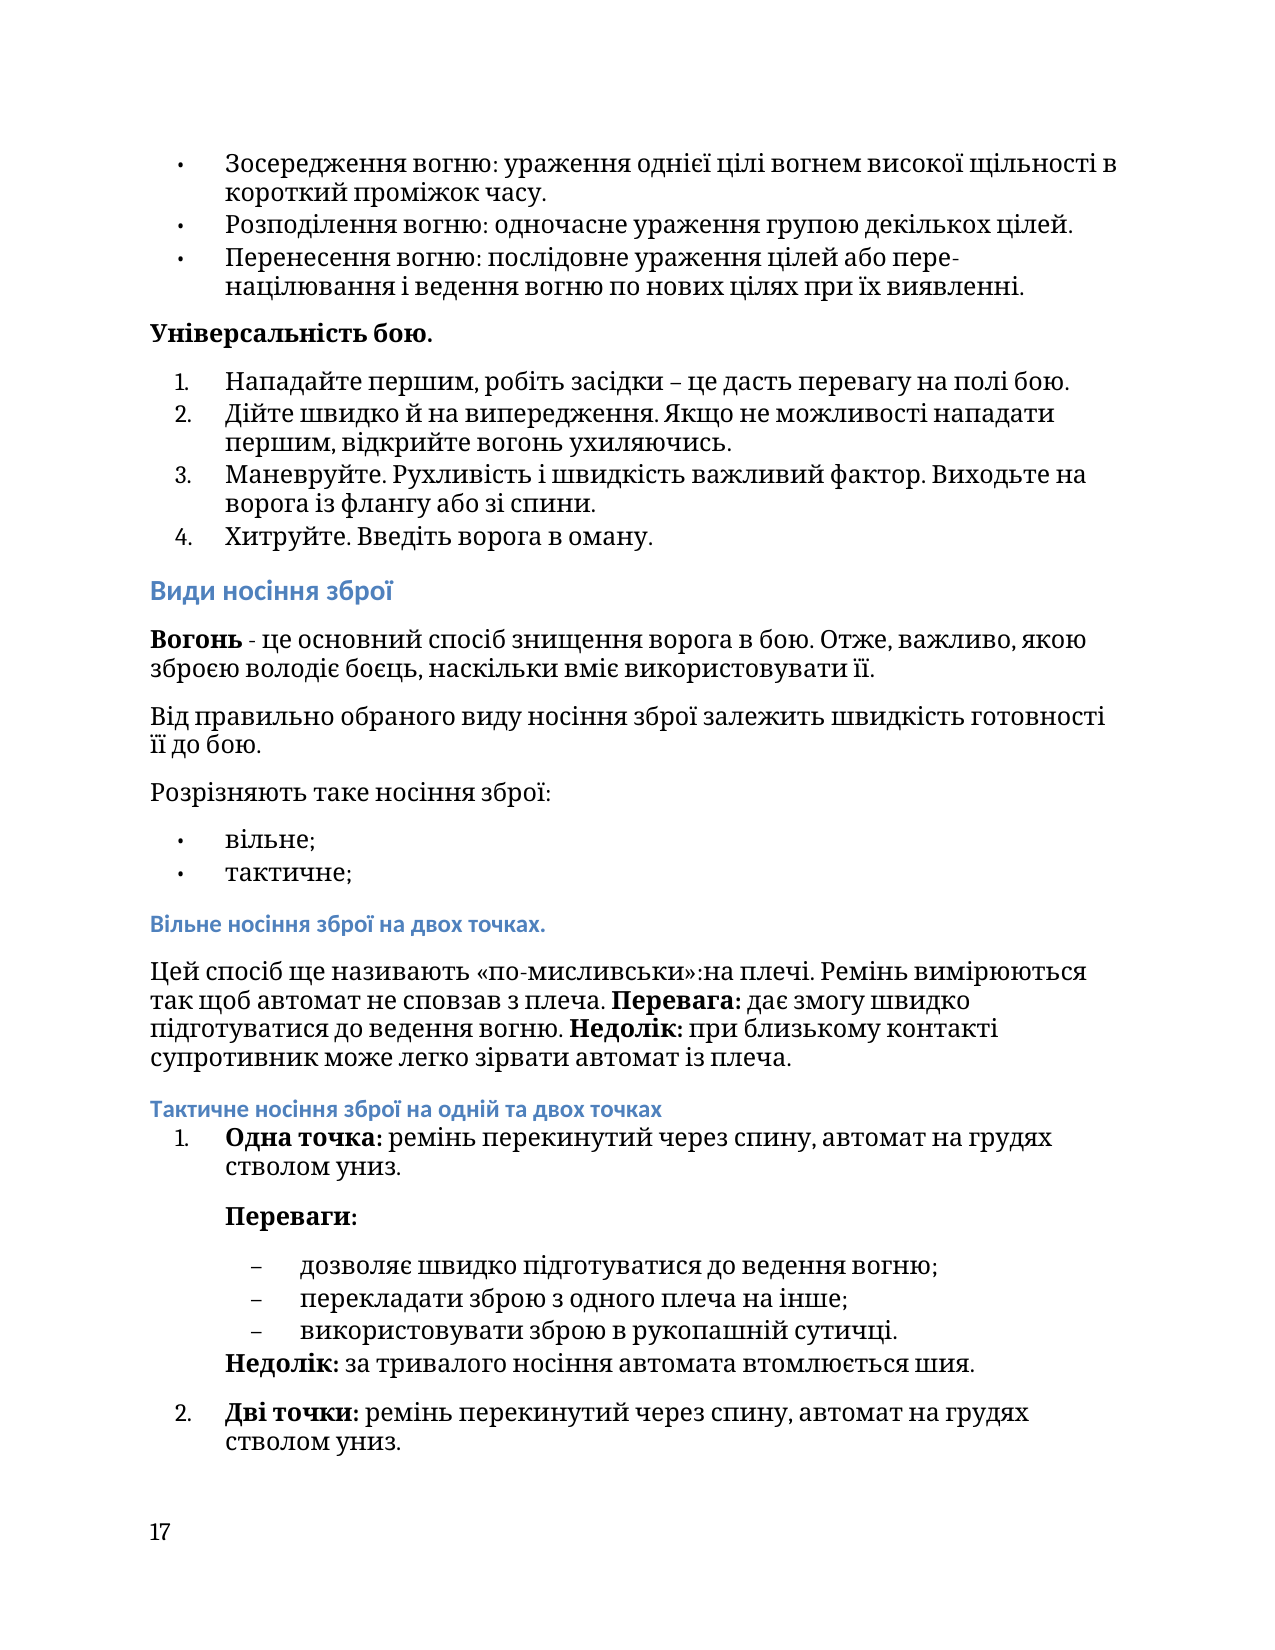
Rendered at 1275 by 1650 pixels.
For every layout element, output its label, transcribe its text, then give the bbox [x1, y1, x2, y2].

text Від правильно обраного виду носіння зброї залежить швидкість готовності її до бою. [150, 703, 1125, 760]
subtitle Види носіння зброї [150, 572, 1125, 608]
text Цей спосіб ще називають «по-мисливськи»:на плечі. Ремінь вимірюються так щоб автомат не сповзав з плеча. Перевага: дає змогу швидко підготуватися до ведення вогню. Недолік: при близькому контакті супротивник може легко зірвати автомат із плеча. [150, 958, 1125, 1073]
list Розподілення вогню: одночасне ураження групою декількох цілей. [175, 211, 1125, 240]
list Переваги: [175, 1202, 1125, 1231]
subtitle Вільне носіння зброї на двох точках. [150, 908, 1125, 939]
list перекладати зброю з одного плеча на інше; [250, 1284, 1125, 1313]
list Недолік: за тривалого носіння автомата втомлюється шия. [175, 1349, 1125, 1378]
list Нападайте першим, робіть засідки – це дасть перевагу на полі бою. [175, 367, 1125, 396]
subtitle Тактичне носіння зброї на одній та двох точках [150, 1094, 1125, 1124]
list Зосередження вогню: ураження однієї цілі вогнем високої щільності в короткий проміжок часу. [175, 150, 1125, 207]
list Перенесення вогню: послідовне ураження цілей або пере-націлювання і ведення вогню по нових цілях при їх виявленні. [175, 244, 1125, 301]
list вільне; [175, 826, 1125, 855]
list використовувати зброю в рукопашній сутичці. [250, 1317, 1125, 1346]
text Вогонь - це основний спосіб знищення ворога в бою. Отже, важливо, якою зброєю володіє боєць, наскільки вміє використовувати її. [150, 626, 1125, 684]
list Хитруйте. Введіть ворога в оману. [175, 522, 1125, 551]
text Універсальність бою. [150, 320, 1125, 349]
list Дійте швидко й на випередження. Якщо не можливості нападати першим, відкрийте вогонь ухиляючись. [175, 400, 1125, 457]
list дозволяє швидко підготуватися до ведення вогню; [250, 1252, 1125, 1281]
list Дві точки: ремінь перекинутий через спину, автомат на грудях стволом униз. [175, 1399, 1125, 1457]
list Маневруйте. Рухливість і швидкість важливий фактор. Виходьте на ворога із флангу або зі спини. [175, 461, 1125, 519]
list тактичне; [175, 859, 1125, 888]
list Одна точка: ремінь перекинутий через спину, автомат на грудях стволом униз. [175, 1124, 1125, 1182]
text Розрізняють таке носіння зброї: [150, 779, 1125, 808]
